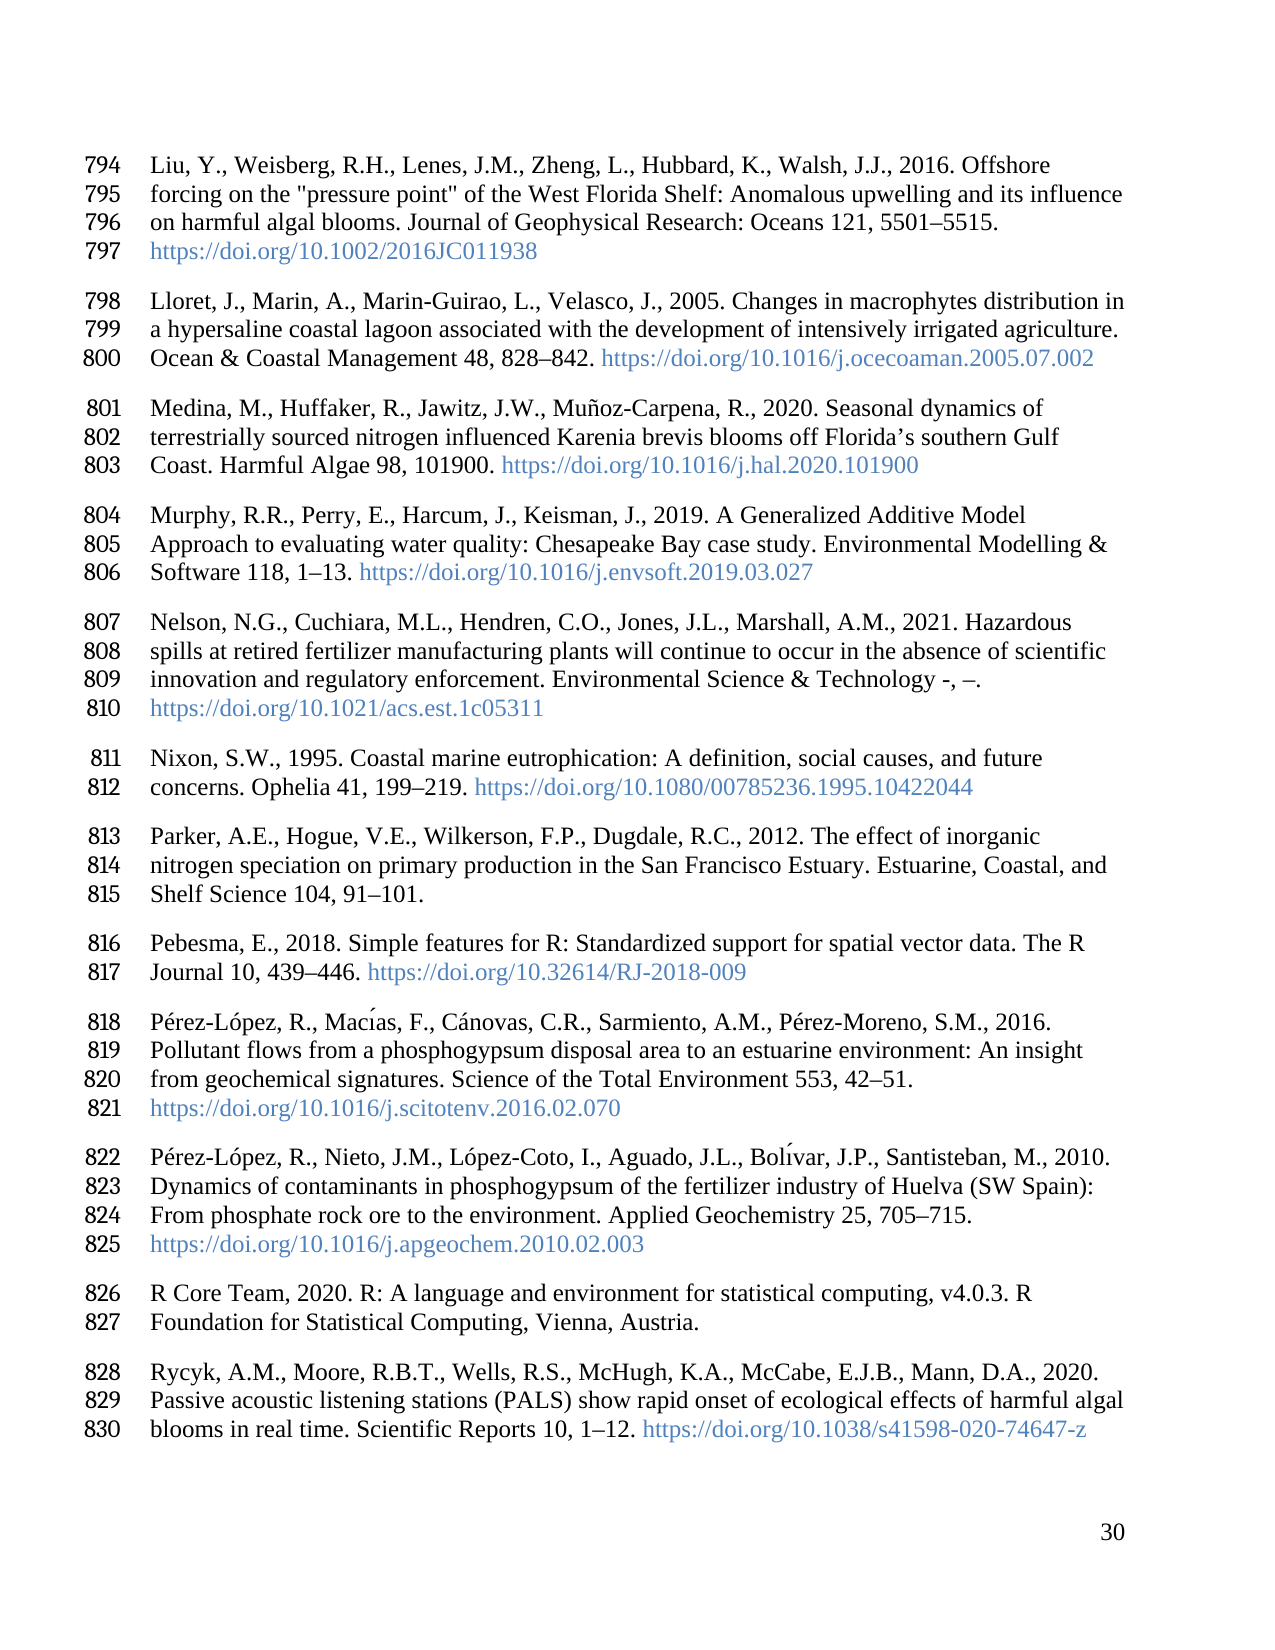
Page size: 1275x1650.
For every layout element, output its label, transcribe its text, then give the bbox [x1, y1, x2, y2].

text Parker, A.E., Hogue, V.E., Wilkerson, F.P., Dugdale, R.C., 2012. The effect of inorganic nitrogen speciation on primary production in the San Francisco Estuary. Estuarine, Coastal, and Shelf Science 104, 91–101. [150, 821, 1125, 907]
text Lloret, J., Marin, A., Marin-Guirao, L., Velasco, J., 2005. Changes in macrophytes distribution in a hypersaline coastal lagoon associated with the development of intensively irrigated agriculture. Ocean & Coastal Management 48, 828–842. https://doi.org/10.1016/j.ocecoaman.2005.07.002 [150, 286, 1125, 372]
text Nixon, S.W., 1995. Coastal marine eutrophication: A definition, social causes, and future concerns. Ophelia 41, 199–219. https://doi.org/10.1080/00785236.1995.10422044 [150, 743, 1125, 800]
text Liu, Y., Weisberg, R.H., Lenes, J.M., Zheng, L., Hubbard, K., Walsh, J.J., 2016. Offshore forcing on the "pressure point" of the West Florida Shelf: Anomalous upwelling and its influence on harmful algal blooms. Journal of Geophysical Research: Oceans 121, 5501–5515. https://doi.org/10.1002/2016JC011938 [150, 150, 1125, 265]
text Pérez-López, R., Nieto, J.M., López-Coto, I., Aguado, J.L., Bolı́var, J.P., Santisteban, M., 2010. Dynamics of contaminants in phosphogypsum of the fertilizer industry of Huelva (SW Spain): From phosphate rock ore to the environment. Applied Geochemistry 25, 705–715. https://doi.org/10.1016/j.apgeochem.2010.02.003 [150, 1142, 1125, 1257]
text Pebesma, E., 2018. Simple features for R: Standardized support for spatial vector data. The R Journal 10, 439–446. https://doi.org/10.32614/RJ-2018-009 [150, 928, 1125, 986]
text Murphy, R.R., Perry, E., Harcum, J., Keisman, J., 2019. A Generalized Additive Model Approach to evaluating water quality: Chesapeake Bay case study. Environmental Modelling & Software 118, 1–13. https://doi.org/10.1016/j.envsoft.2019.03.027 [150, 500, 1125, 586]
text Medina, M., Huffaker, R., Jawitz, J.W., Muñoz-Carpena, R., 2020. Seasonal dynamics of terrestrially sourced nitrogen influenced Karenia brevis blooms off Florida’s southern Gulf Coast. Harmful Algae 98, 101900. https://doi.org/10.1016/j.hal.2020.101900 [150, 393, 1125, 479]
text Rycyk, A.M., Moore, R.B.T., Wells, R.S., McHugh, K.A., McCabe, E.J.B., Mann, D.A., 2020. Passive acoustic listening stations (PALS) show rapid onset of ecological effects of harmful algal blooms in real time. Scientific Reports 10, 1–12. https://doi.org/10.1038/s41598-020-74647-z [150, 1357, 1125, 1443]
text R Core Team, 2020. R: A language and environment for statistical computing, v4.0.3. R Foundation for Statistical Computing, Vienna, Austria. [150, 1278, 1125, 1336]
text Nelson, N.G., Cuchiara, M.L., Hendren, C.O., Jones, J.L., Marshall, A.M., 2021. Hazardous spills at retired fertilizer manufacturing plants will continue to occur in the absence of scientific innovation and regulatory enforcement. Environmental Science & Technology -, –. https://doi.org/10.1021/acs.est.1c05311 [150, 607, 1125, 722]
text Pérez-López, R., Macı́as, F., Cánovas, C.R., Sarmiento, A.M., Pérez-Moreno, S.M., 2016. Pollutant flows from a phosphogypsum disposal area to an estuarine environment: An insight from geochemical signatures. Science of the Total Environment 553, 42–51. https://doi.org/10.1016/j.scitotenv.2016.02.070 [150, 1007, 1125, 1122]
